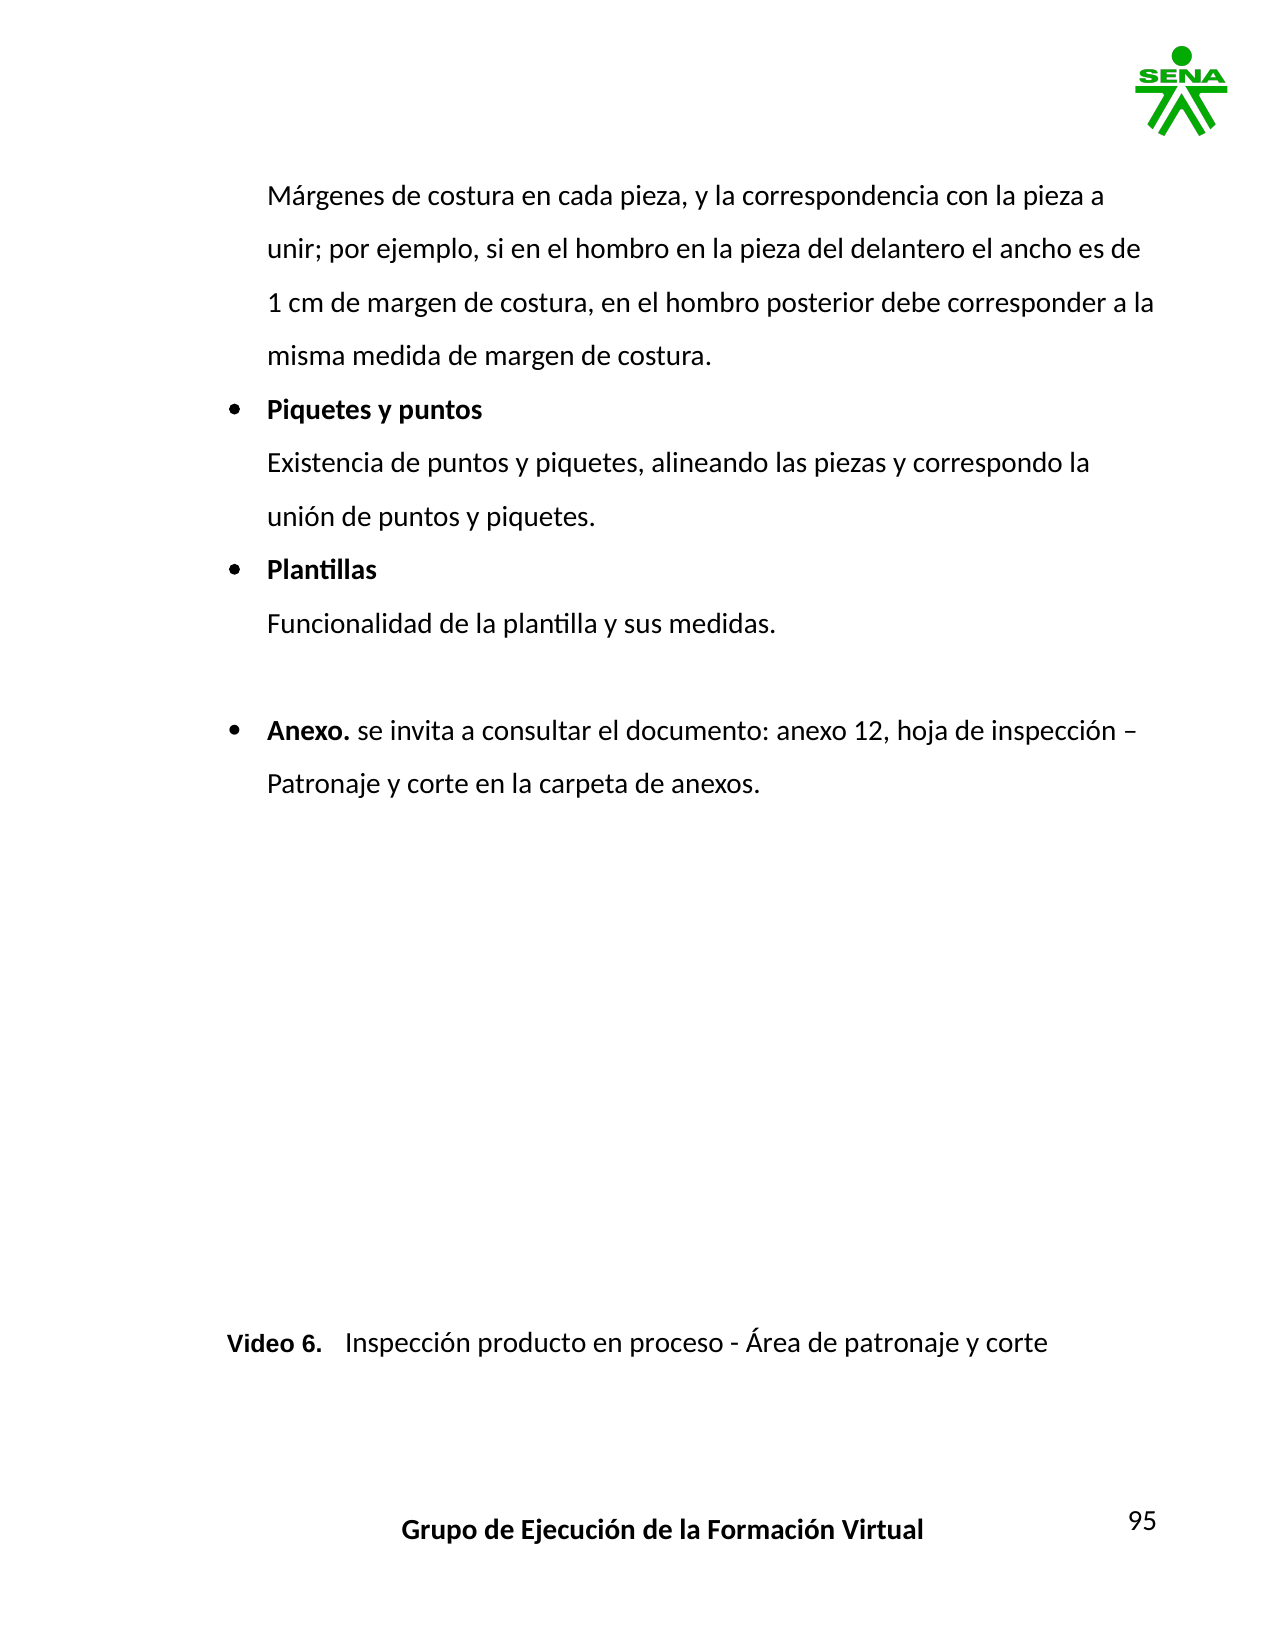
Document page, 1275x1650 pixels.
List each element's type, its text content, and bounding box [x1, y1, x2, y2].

list Piquetes y puntos [229, 391, 1157, 427]
list Existencia de puntos y piquetes, alineando las piezas y correspondo la unión de puntos y piquetes. [267, 444, 1157, 533]
list Funcionalidad de la plantilla y sus medidas. [267, 605, 1157, 640]
list Plantillas [229, 551, 1157, 587]
picture [1135, 46, 1228, 136]
text Inspección producto en proceso - Área de patronaje y corte [118, 1324, 1157, 1360]
list Anexo. se invita a consultar el documento: anexo 12, hoja de inspección – Patronaje y corte en la carpeta de anexos. [229, 712, 1157, 801]
list Márgenes de costura en cada pieza, y la correspondencia con la pieza a unir; por ejemplo, si en el hombro en la pieza del delantero el ancho es de 1 cm de margen de costura, en el hombro posterior debe corresponder a la misma medida de margen de costura. [267, 177, 1157, 373]
